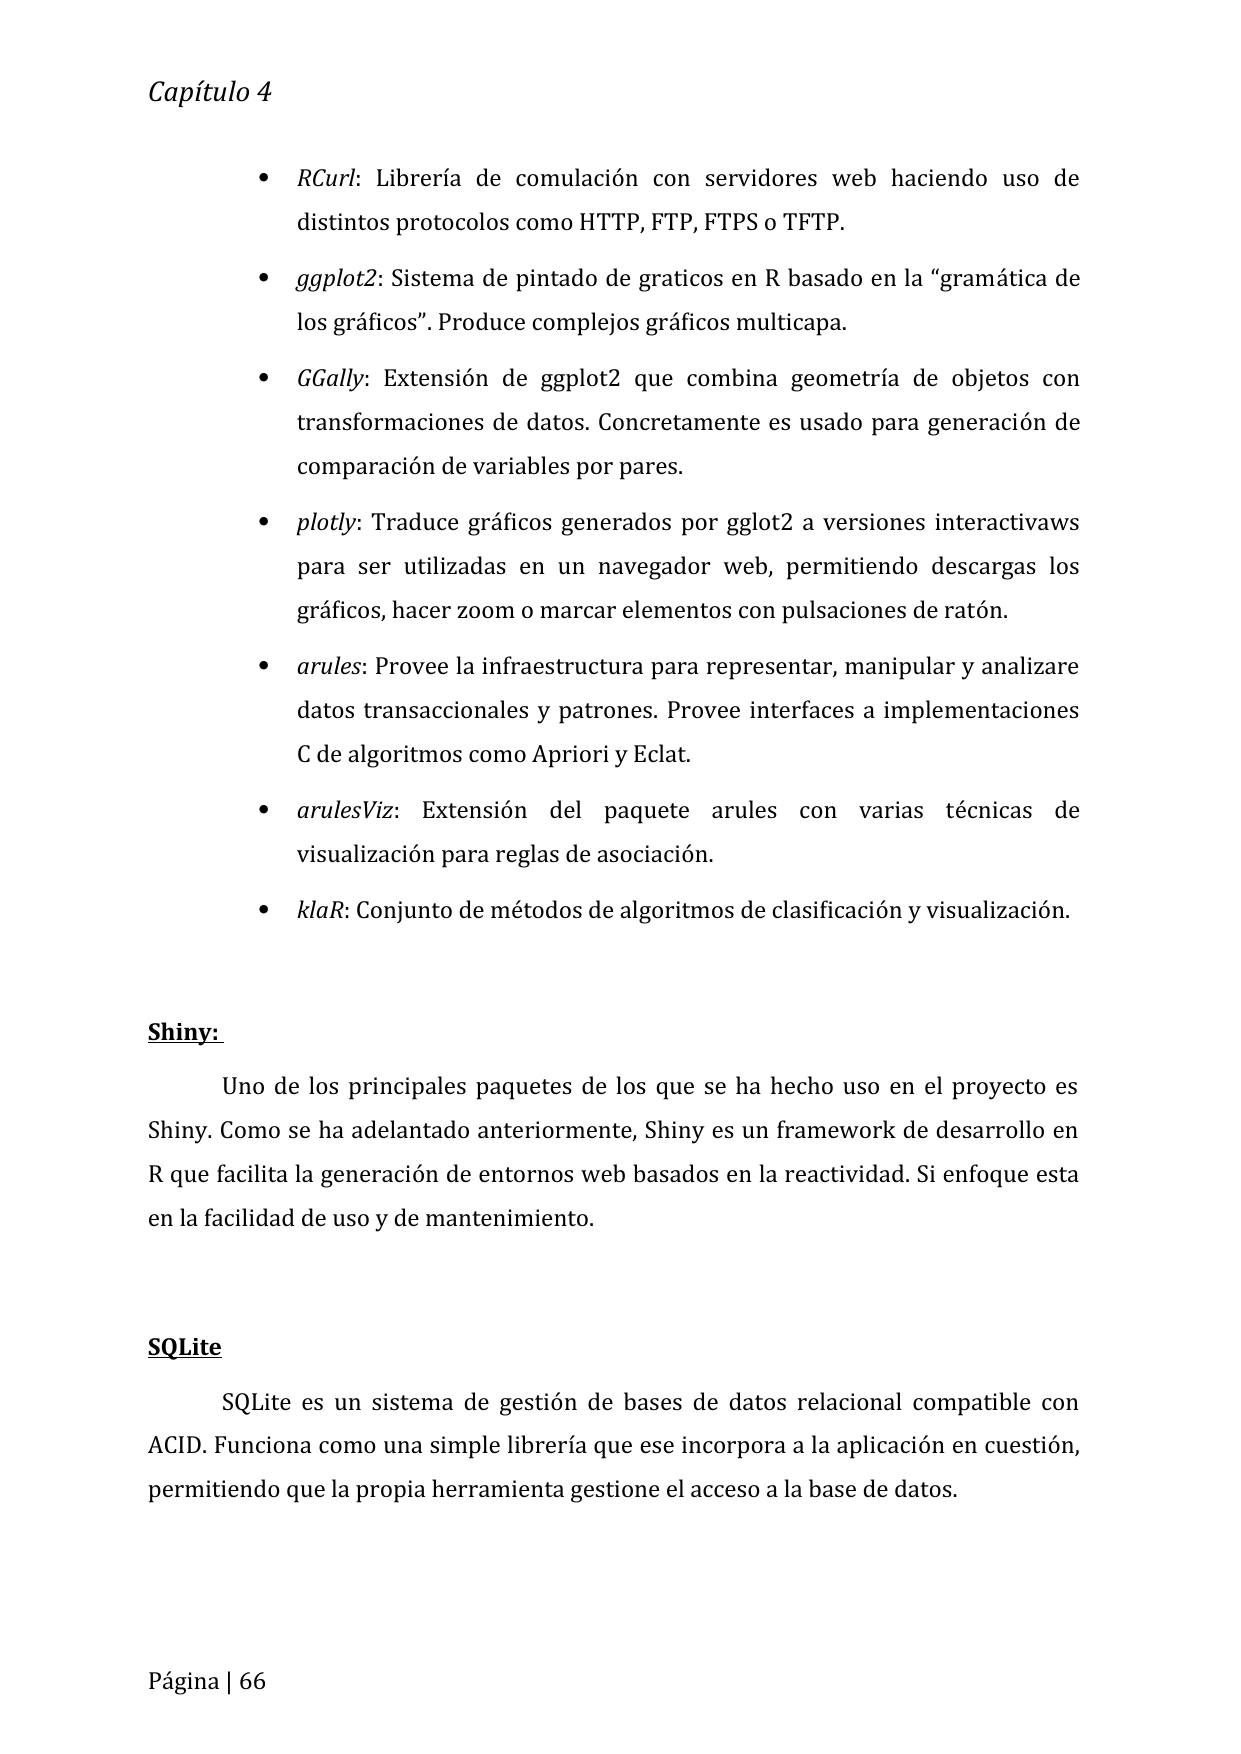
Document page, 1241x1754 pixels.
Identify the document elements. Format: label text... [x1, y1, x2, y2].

text Uno de los principales paquetes de los que se ha hecho uso en el proyecto es Shiny. Como se ha adelantado anteriormente, Shiny es un framework de desarrollo en R que facilita la generación de entornos web basados en la reactividad. Si enfoque esta en la facilidad de uso y de mantenimiento. [148, 1071, 1081, 1232]
text SQLite es un sistema de gestión de bases de datos relacional compatible con ACID. Funciona como una simple librería que ese incorpora a la aplicación en cuestión, permitiendo que la propia herramienta gestione el acceso a la base de datos. [148, 1386, 1081, 1503]
text Shiny: [148, 1016, 1081, 1046]
list ggplot2: Sistema de pintado de graticos en R basado en la “gramática de los gráficos”. Produce complejos gráficos multicapa. [259, 263, 1081, 336]
list GGally: Extensión de ggplot2 que combina geometría de objetos con transformaciones de datos. Concretamente es usado para generación de comparación de variables por pares. [259, 363, 1081, 480]
list plotly: Traduce gráficos generados por gglot2 a versiones interactivaws para ser utilizadas en un navegador web, permitiendo descargas los gráficos, hacer zoom o marcar elementos con pulsaciones de ratón. [259, 507, 1081, 624]
list arulesViz: Extensión del paquete arules con varias técnicas de visualización para reglas de asociación. [259, 795, 1081, 868]
list RCurl: Librería de comulación con servidores web haciendo uso de distintos protocolos como HTTP, FTP, FTPS o TFTP. [259, 162, 1081, 236]
list klaR: Conjunto de métodos de algoritmos de clasificación y visualización. [259, 895, 1081, 924]
text SQLite [148, 1332, 1081, 1361]
list arules: Provee la infraestructura para representar, manipular y analizare datos transaccionales y patrones. Provee interfaces a implementaciones C de algoritmos como Apriori y Eclat. [259, 651, 1081, 768]
